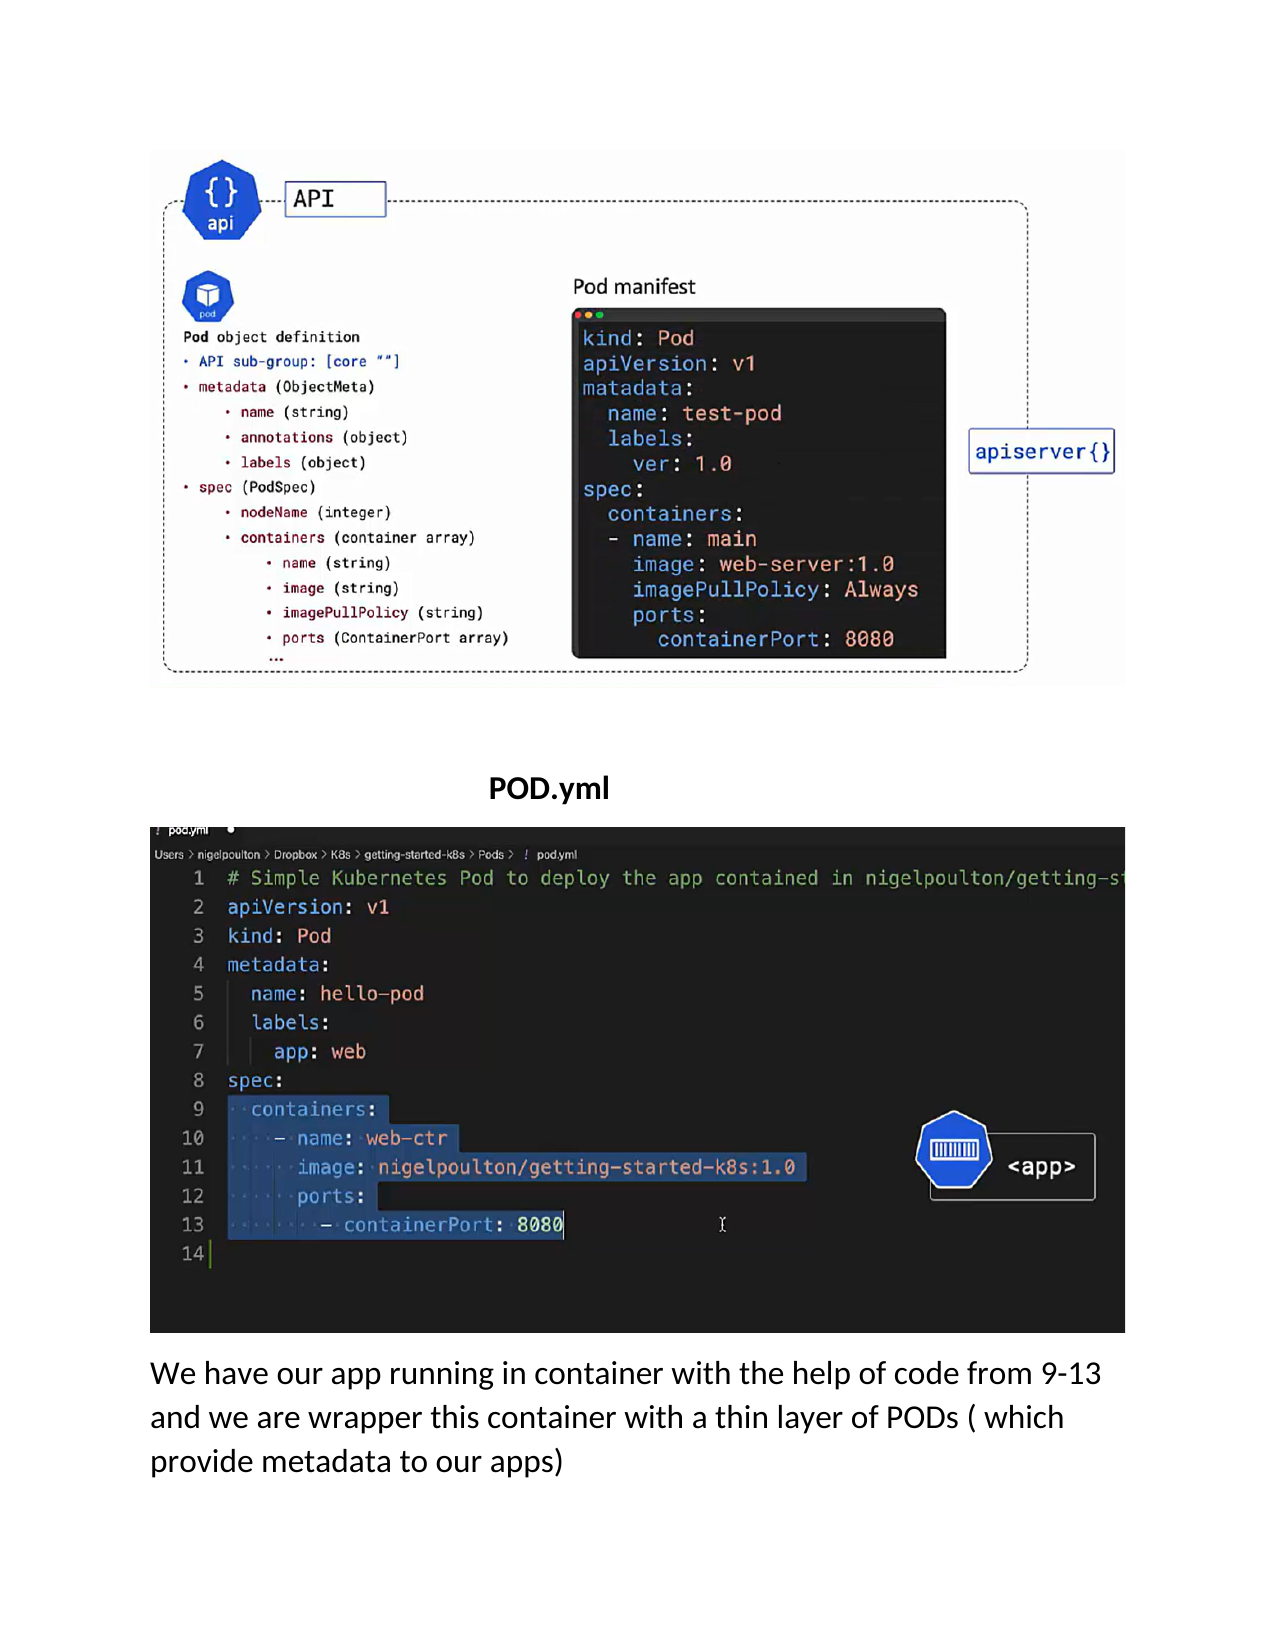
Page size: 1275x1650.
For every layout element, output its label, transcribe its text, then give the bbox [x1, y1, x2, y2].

text POD.yml [150, 767, 1125, 807]
text We have our app running in container with the help of code from 9-13 and we are wrapper this container with a thin layer of PODs ( which provide metadata to our apps) [150, 1352, 1125, 1481]
picture [150, 827, 1125, 1333]
picture [150, 150, 1125, 688]
